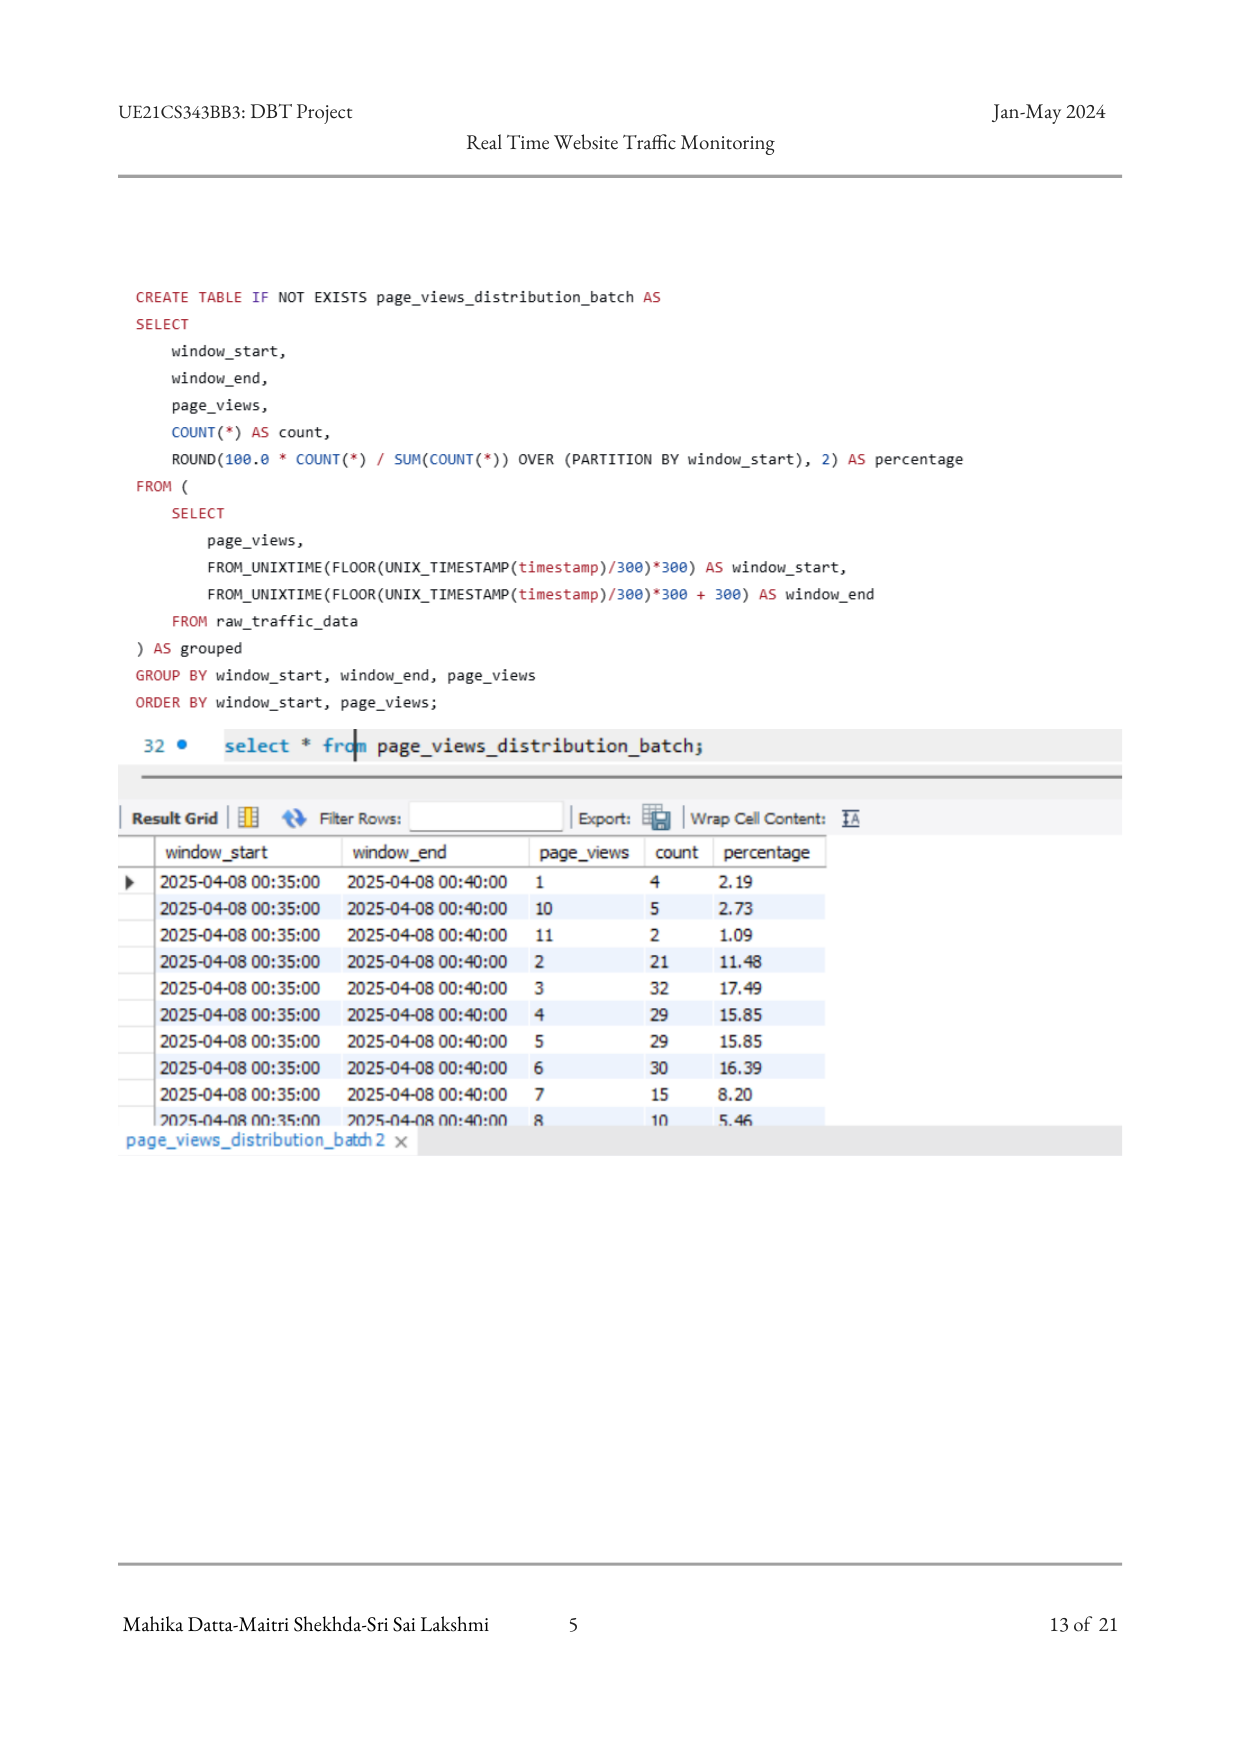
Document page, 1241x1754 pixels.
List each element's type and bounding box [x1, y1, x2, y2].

picture [118, 264, 1123, 1156]
